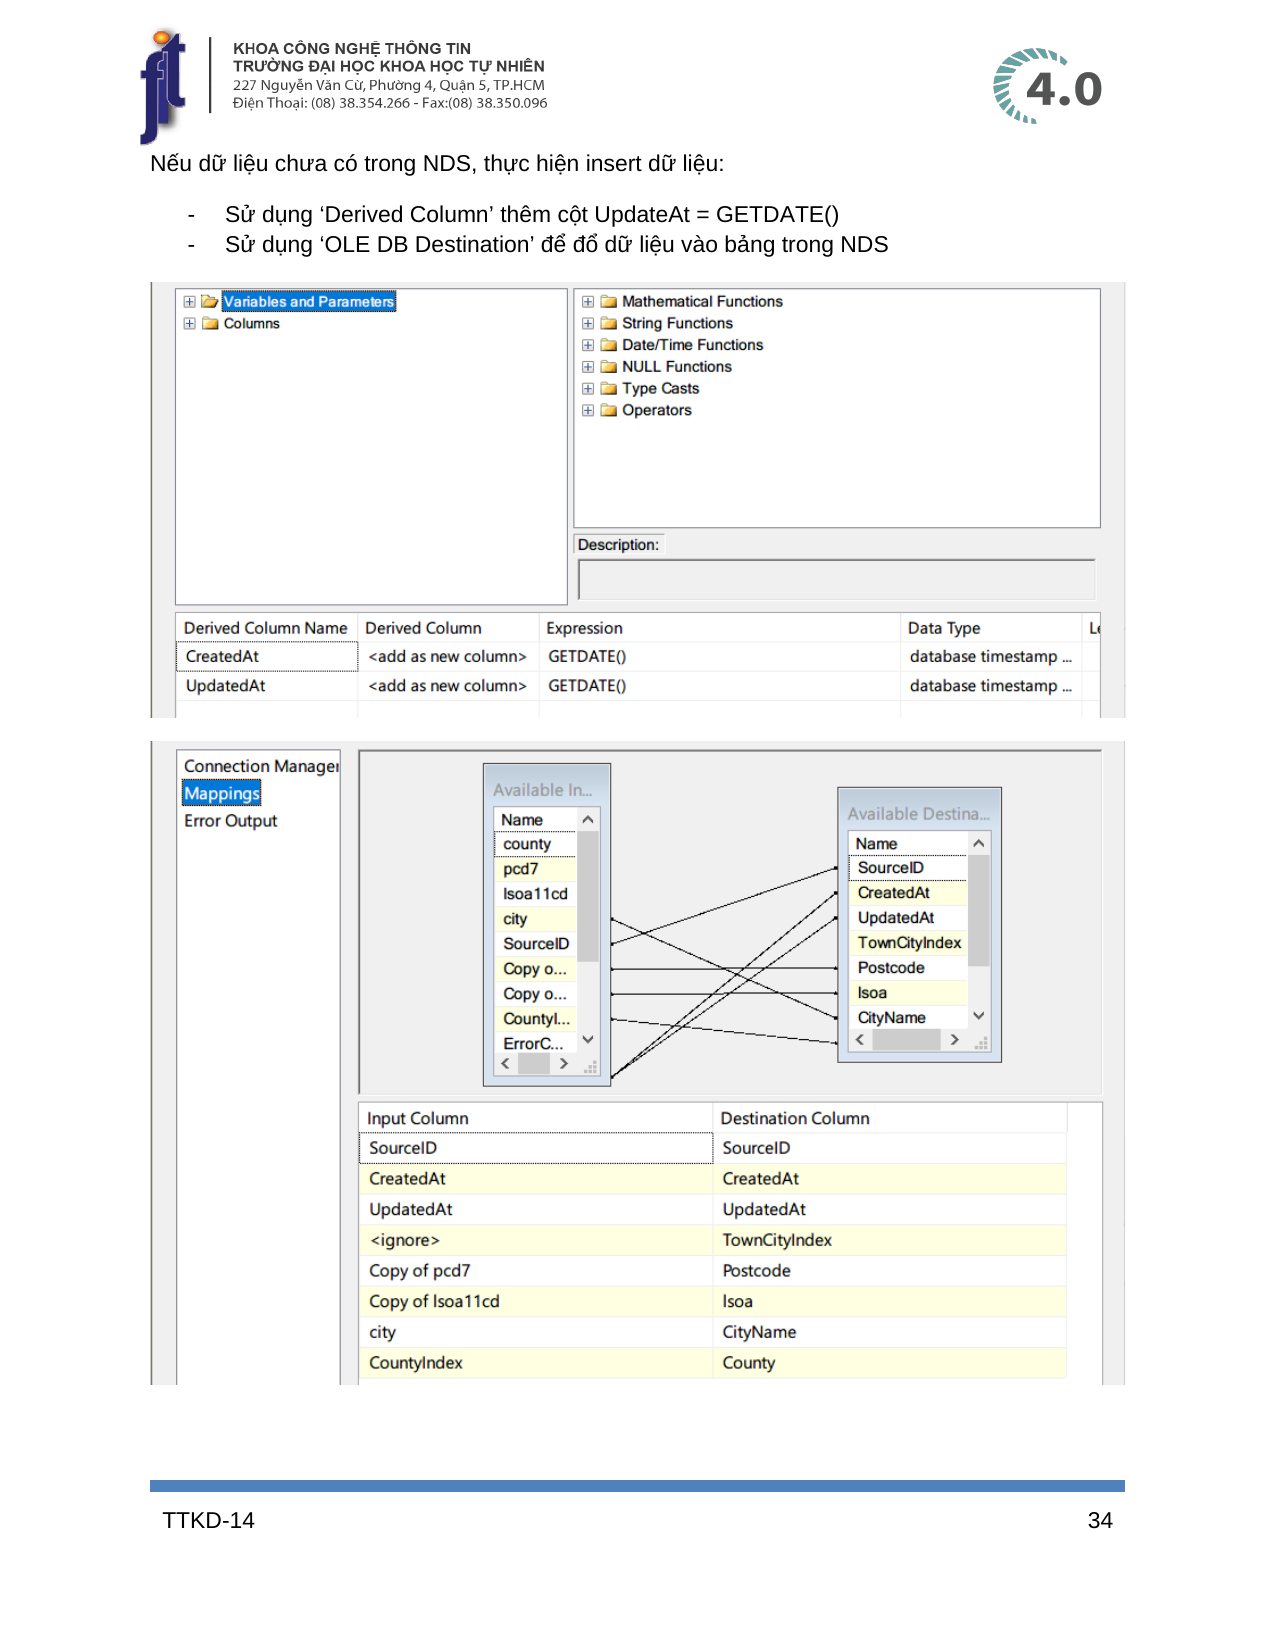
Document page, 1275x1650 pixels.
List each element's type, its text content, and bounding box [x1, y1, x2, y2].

picture [150, 741, 1125, 1385]
text Nếu dữ liệu chưa có trong NDS, thực hiện insert dữ liệu: [150, 150, 1125, 176]
picture [150, 282, 1125, 718]
picture [117, 21, 580, 167]
picture [985, 41, 1108, 127]
list Sử dụng ‘Derived Column’ thêm cột UpdateAt = GETDATE() [187, 201, 1125, 227]
list Sử dụng ‘OLE DB Destination’ để đổ dữ liệu vào bảng trong NDS [187, 231, 1125, 258]
